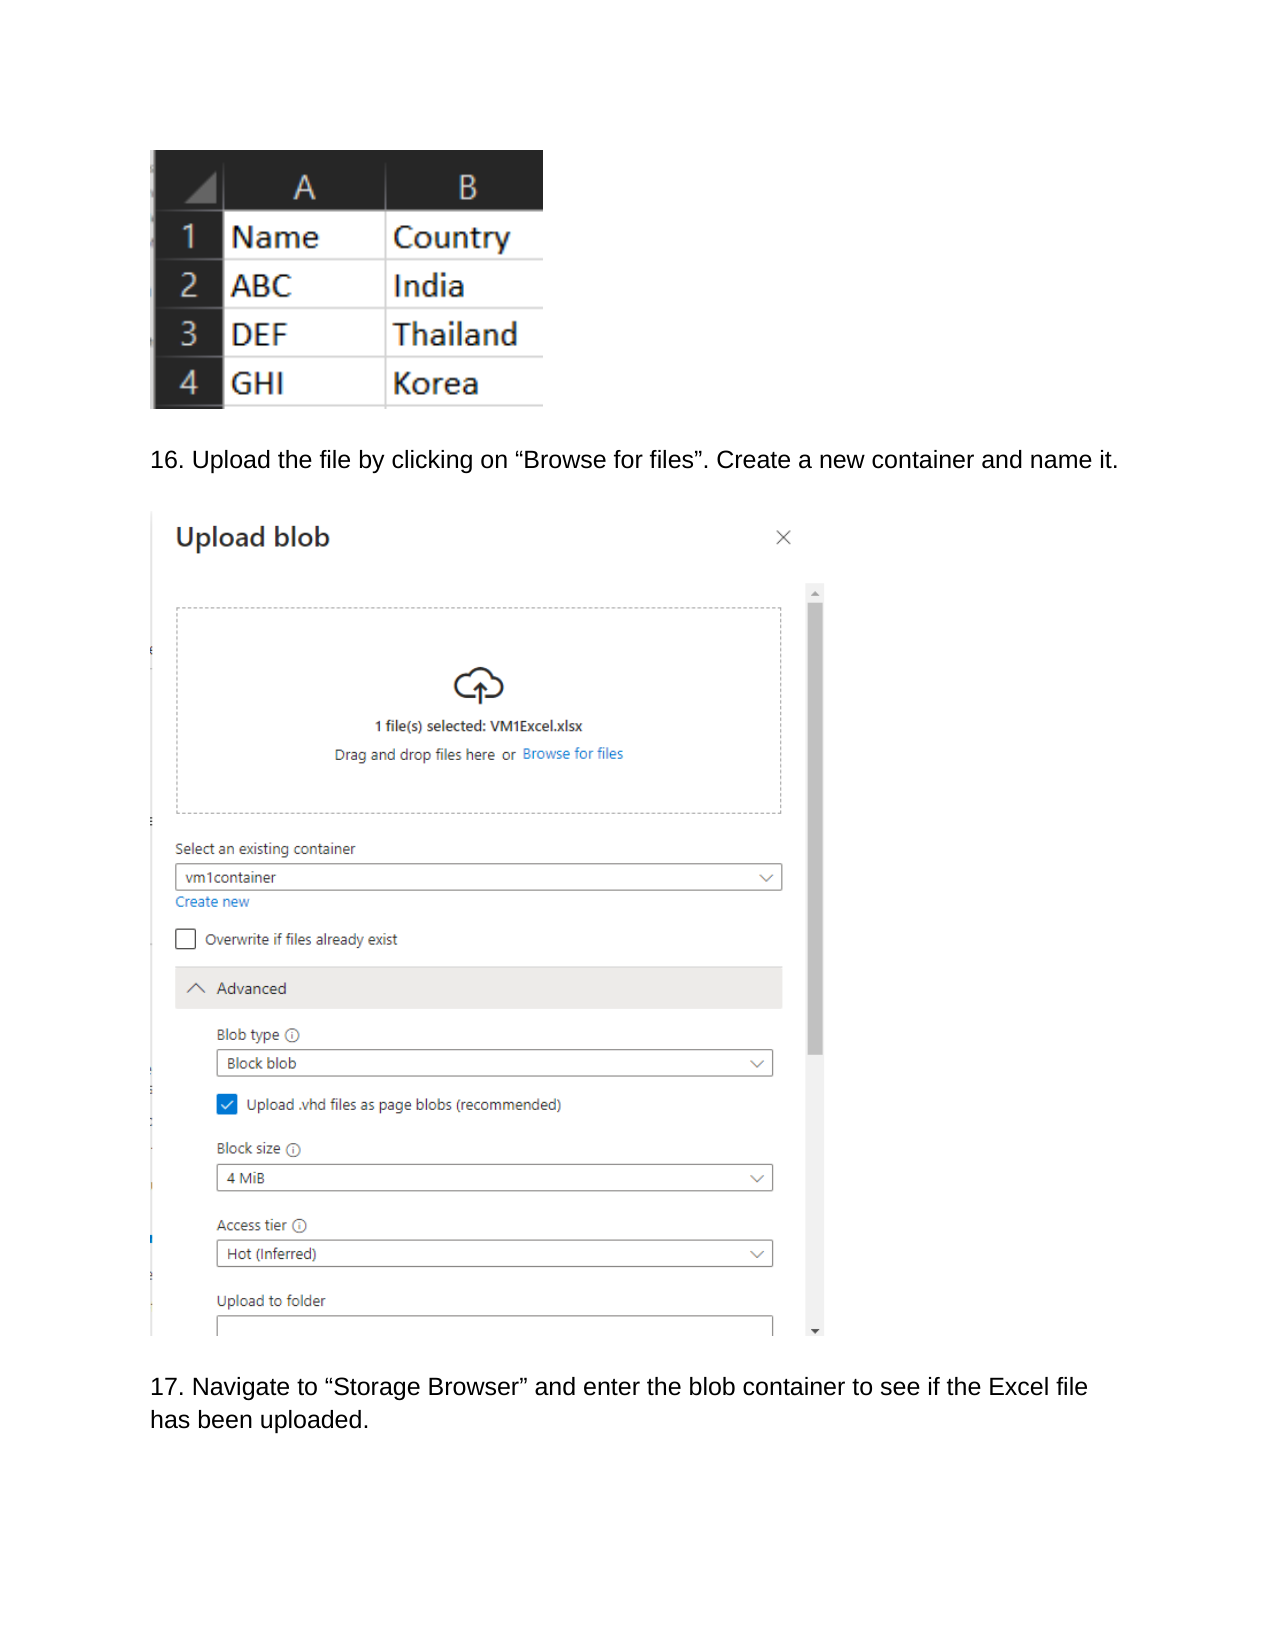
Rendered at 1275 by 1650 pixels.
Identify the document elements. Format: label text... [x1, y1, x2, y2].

picture [150, 511, 825, 1336]
text 16. Upload the file by clicking on “Browse for files”. Create a new container and name it. [150, 445, 1125, 474]
text 17. Navigate to “Storage Browser” and enter the blob container to see if the Excel file has been uploaded. [150, 1372, 1125, 1434]
picture [150, 150, 543, 409]
